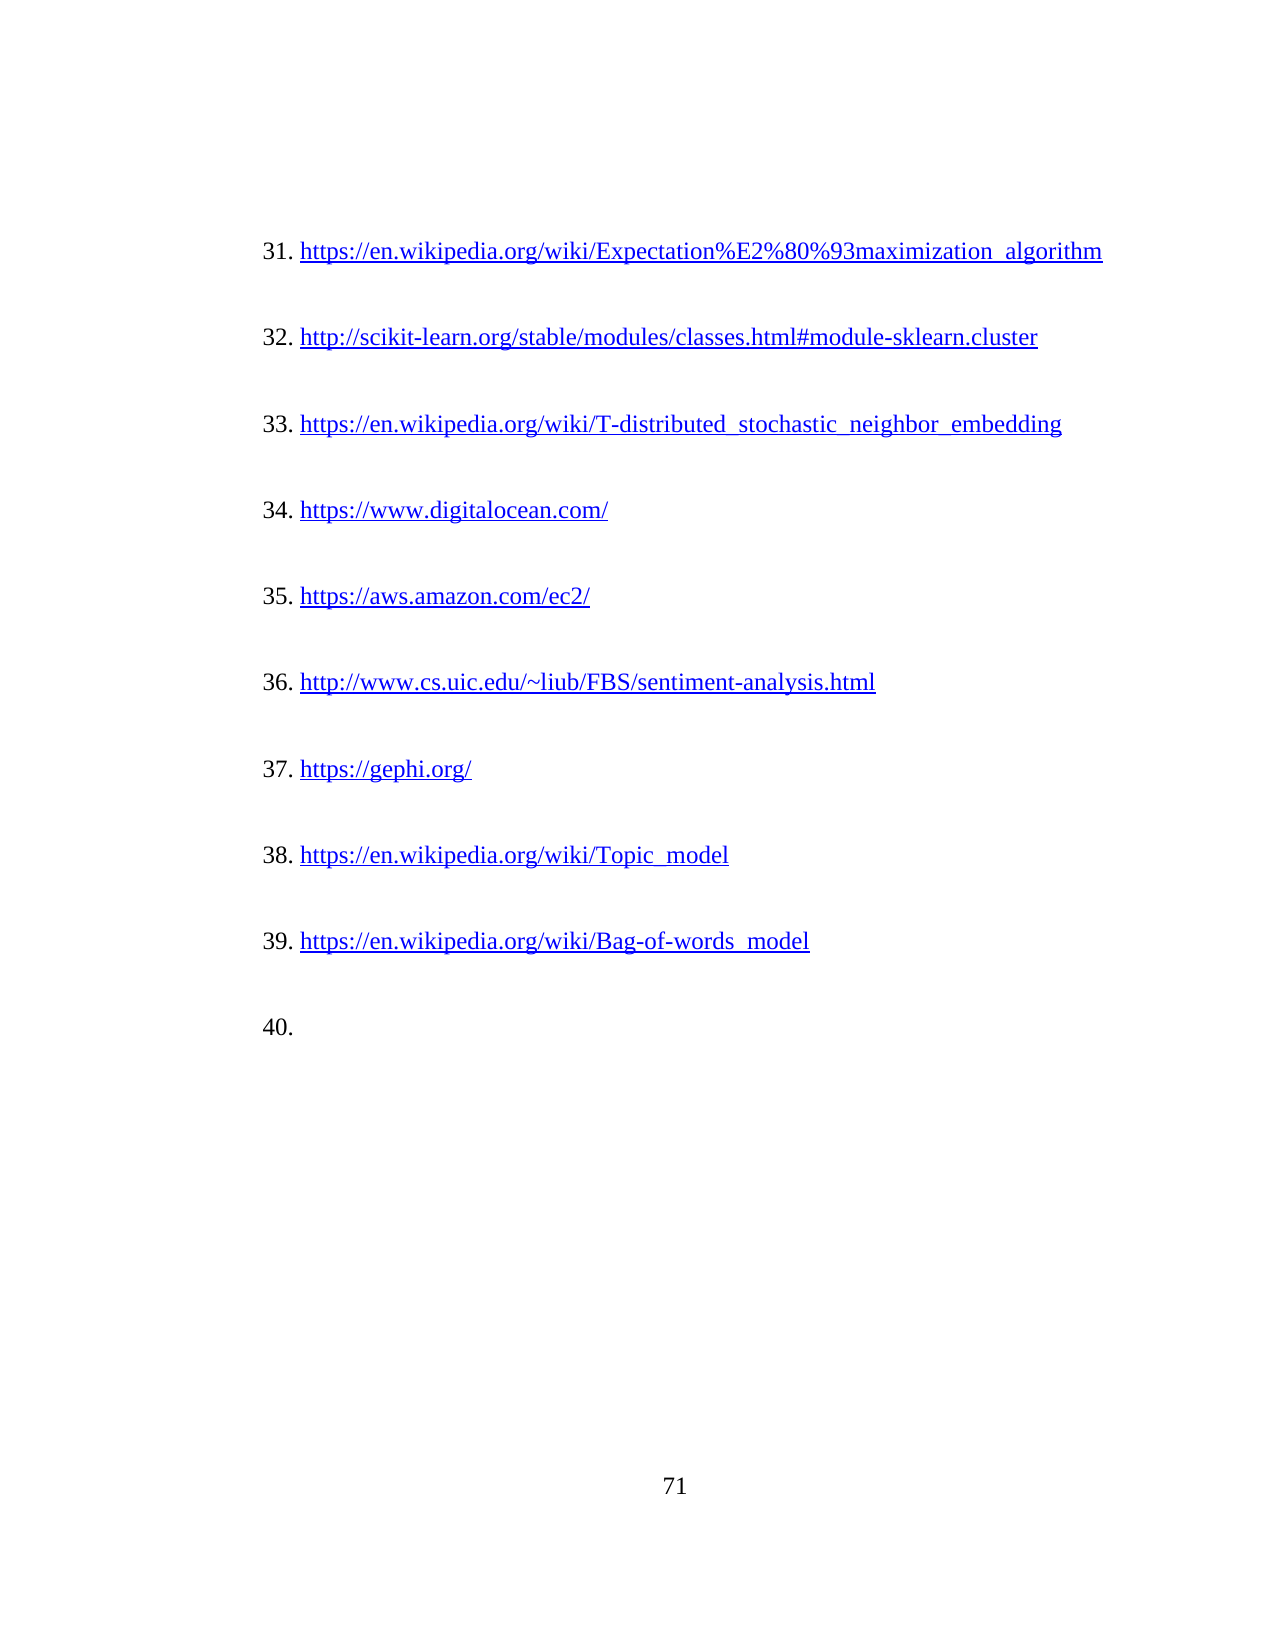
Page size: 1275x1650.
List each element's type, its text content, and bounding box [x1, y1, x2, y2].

list https://www.digitalocean.com/ [262, 495, 1125, 524]
list https://en.wikipedia.org/wiki/Topic_model [262, 840, 1125, 869]
list http://www.cs.uic.edu/~liub/FBS/sentiment-analysis.html [262, 667, 1125, 696]
list https://en.wikipedia.org/wiki/T-distributed_stochastic_neighbor_embedding [262, 409, 1125, 437]
list http://scikit-learn.org/stable/modules/classes.html#module-sklearn.cluster [262, 322, 1125, 351]
list https://aws.amazon.com/ec2/ [262, 581, 1125, 610]
list https://en.wikipedia.org/wiki/Expectation%E2%80%93maximization_algorithm [262, 236, 1125, 265]
list https://gephi.org/ [262, 754, 1125, 782]
list https://en.wikipedia.org/wiki/Bag-of-words_model [262, 926, 1125, 955]
